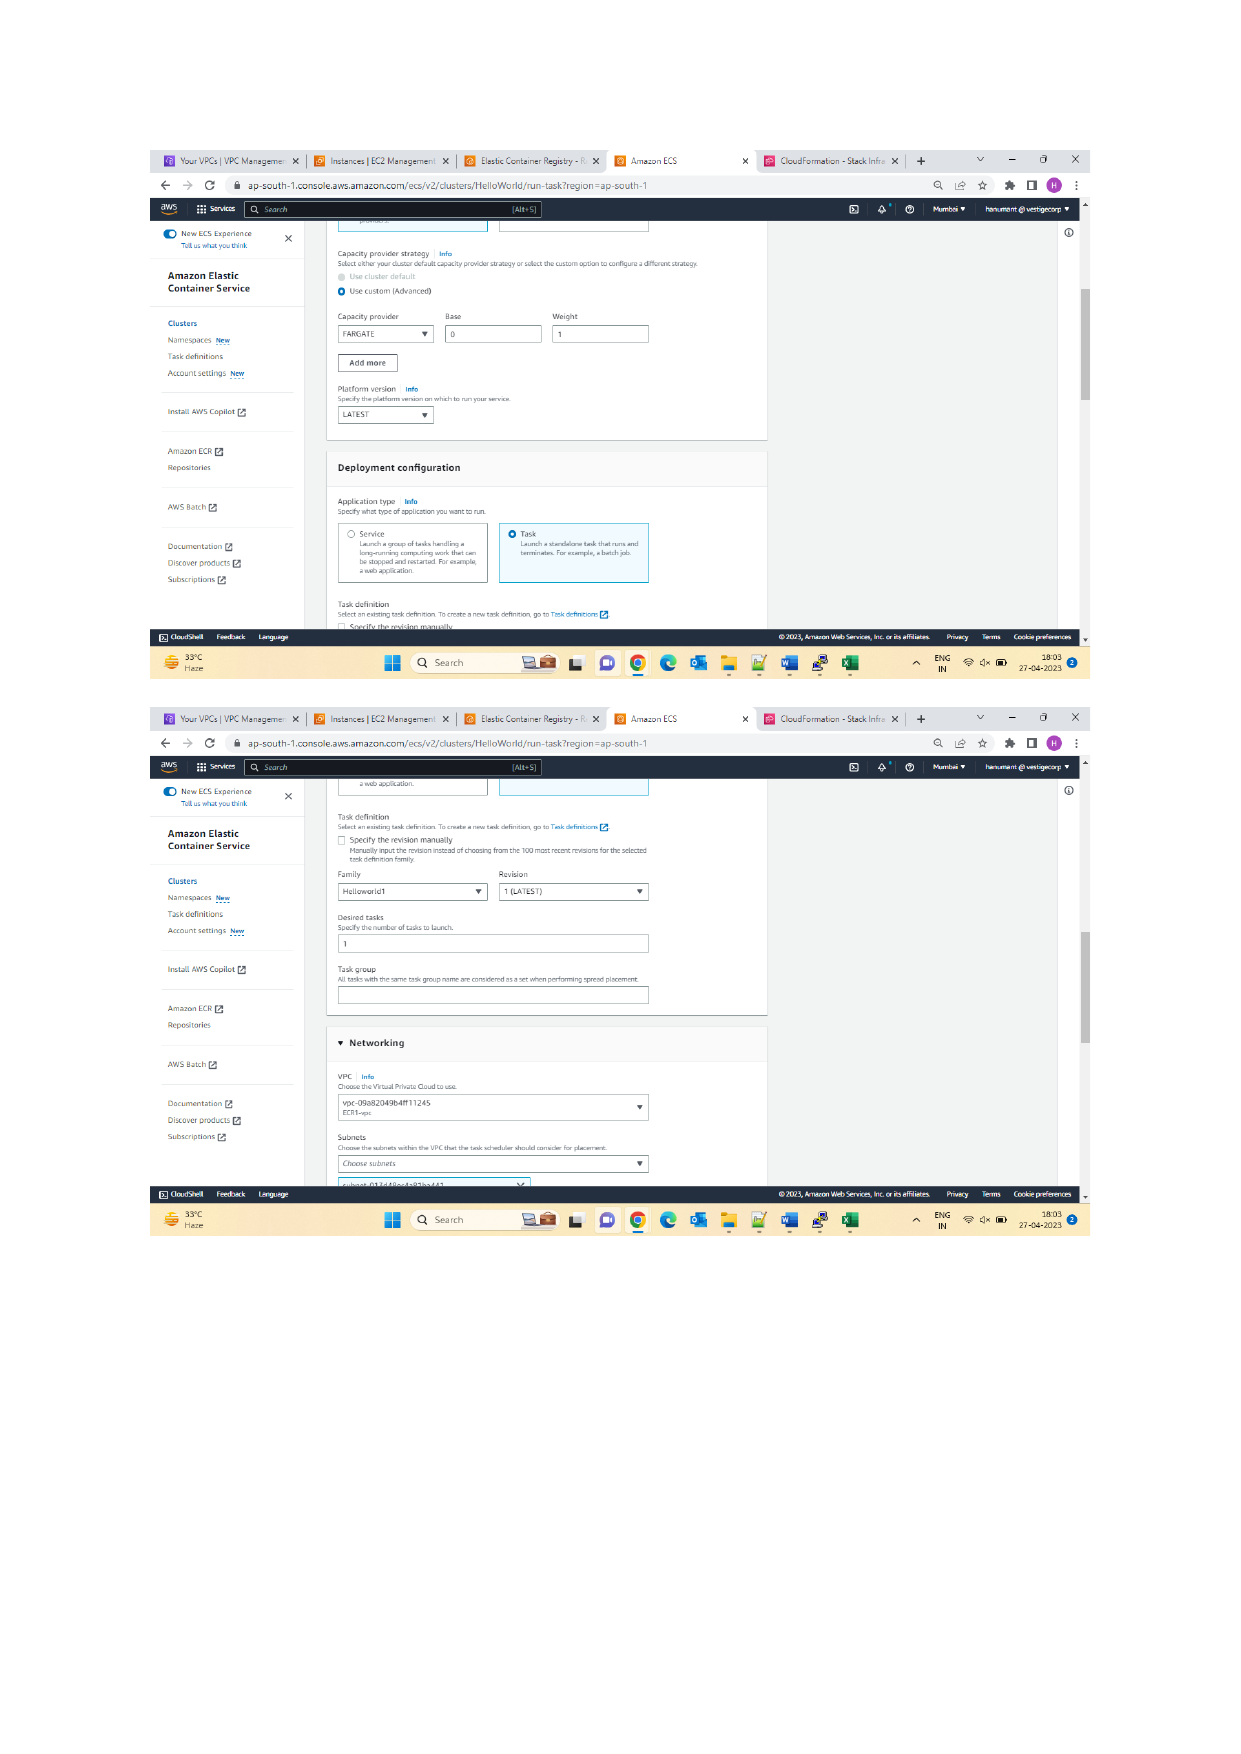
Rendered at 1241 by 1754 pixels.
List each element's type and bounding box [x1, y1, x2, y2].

picture [150, 150, 1091, 679]
picture [150, 707, 1091, 1236]
